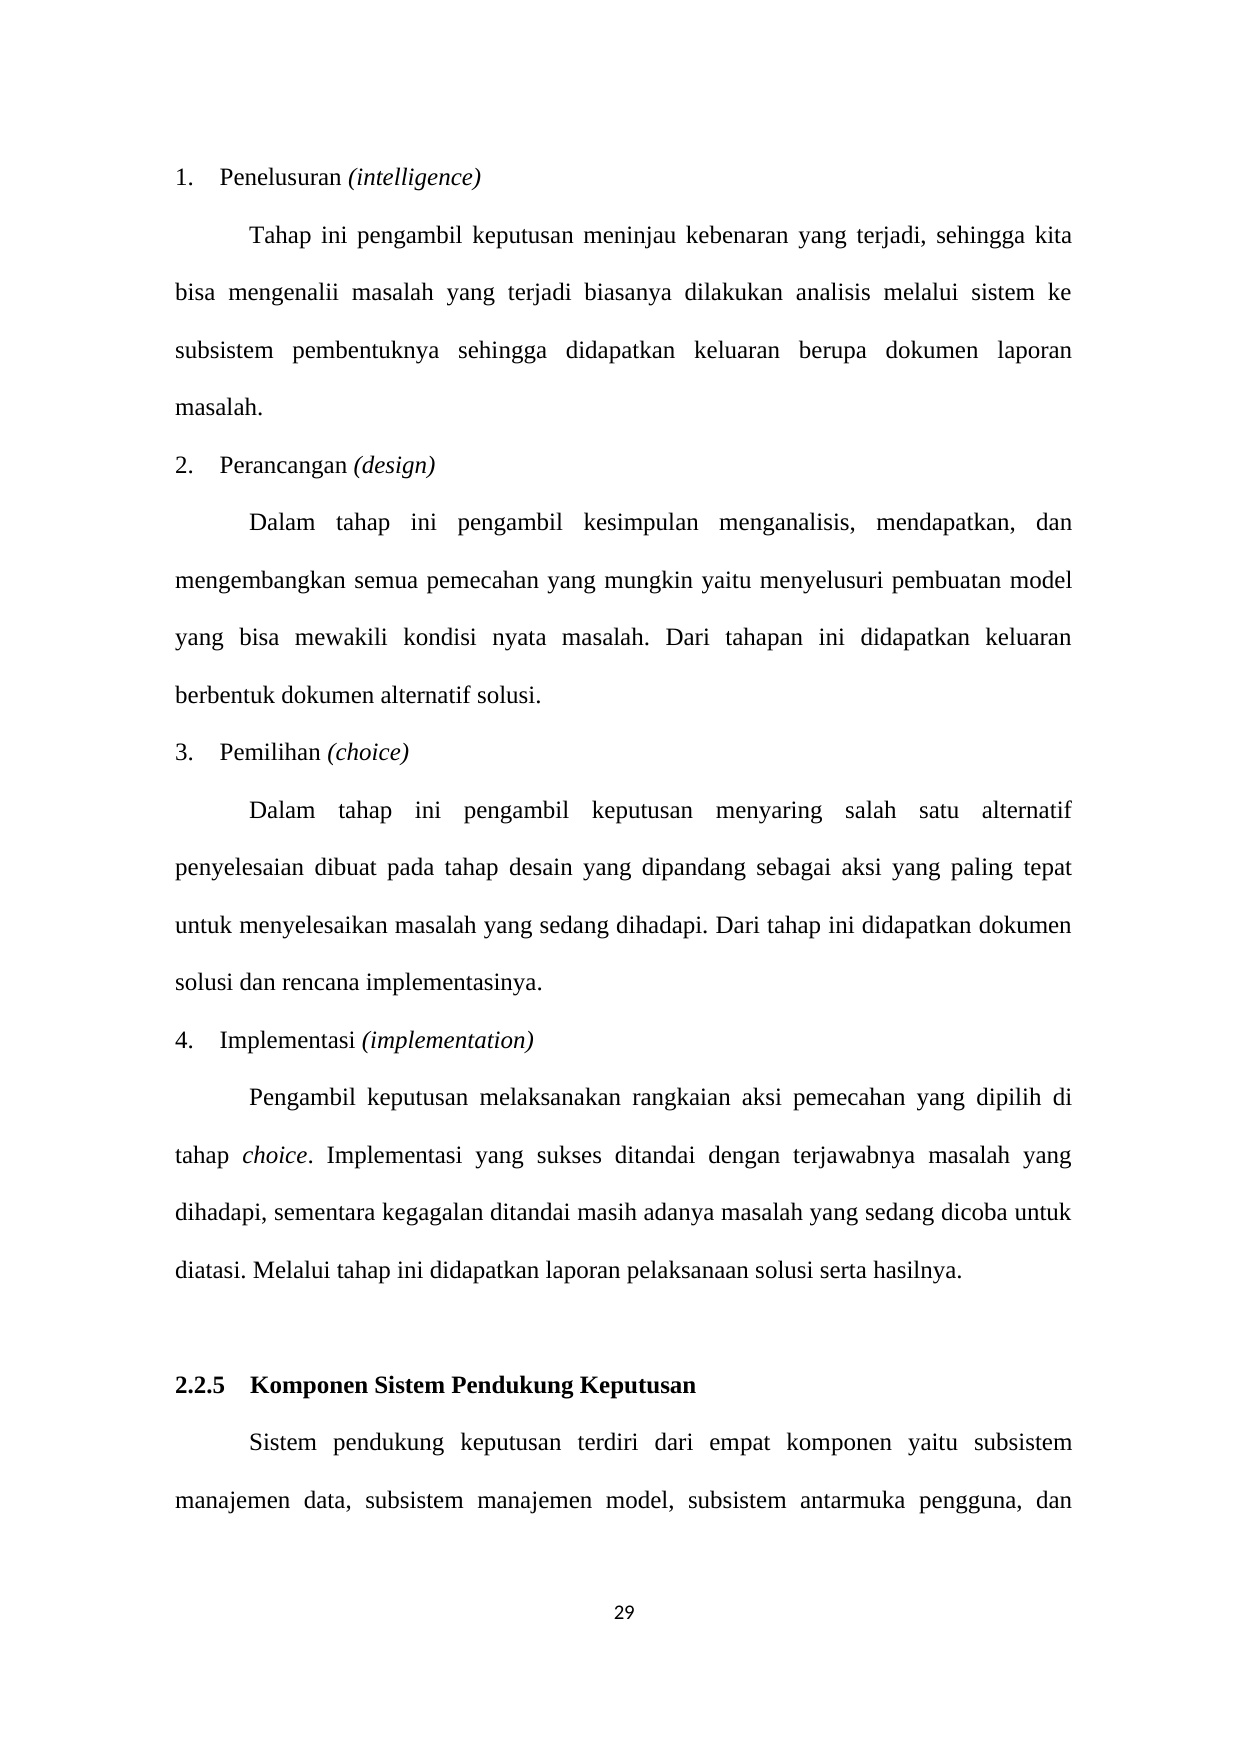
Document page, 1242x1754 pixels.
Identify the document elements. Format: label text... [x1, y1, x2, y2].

list Dalam tahap ini pengambil keputusan menyaring salah satu alternatif penyelesaian dibuat pada tahap desain yang dipandang sebagai aksi yang paling tepat untuk menyelesaikan masalah yang sedang dihadapi. Dari tahap ini didapatkan dokumen solusi dan rencana implementasinya. [175, 795, 1073, 996]
list Penelusuran (intelligence) [175, 162, 1073, 191]
list Pengambil keputusan melaksanakan rangkaian aksi pemecahan yang dipilih di tahap choice. Implementasi yang sukses ditandai dengan terjawabnya masalah yang dihadapi, sementara kegagalan ditandai masih adanya masalah yang sedang dicoba untuk diatasi. Melalui tahap ini didapatkan laporan pelaksanaan solusi serta hasilnya. [175, 1082, 1073, 1284]
list Komponen Sistem Pendukung Keputusan [175, 1370, 1073, 1399]
list Pemilihan (choice) [175, 737, 1073, 766]
list Perancangan (design) [175, 450, 1073, 479]
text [175, 1427, 1073, 1514]
list Tahap ini pengambil keputusan meninjau kebenaran yang terjadi, sehingga kita bisa mengenalii masalah yang terjadi biasanya dilakukan analisis melalui sistem ke subsistem pembentuknya sehingga didapatkan keluaran berupa dokumen laporan masalah. [175, 220, 1073, 421]
list Dalam tahap ini pengambil kesimpulan menganalisis, mendapatkan, dan mengembangkan semua pemecahan yang mungkin yaitu menyelusuri pembuatan model yang bisa mewakili kondisi nyata masalah. Dari tahapan ini didapatkan keluaran berbentuk dokumen alternatif solusi. [175, 507, 1073, 709]
list Implementasi (implementation) [175, 1025, 1073, 1054]
